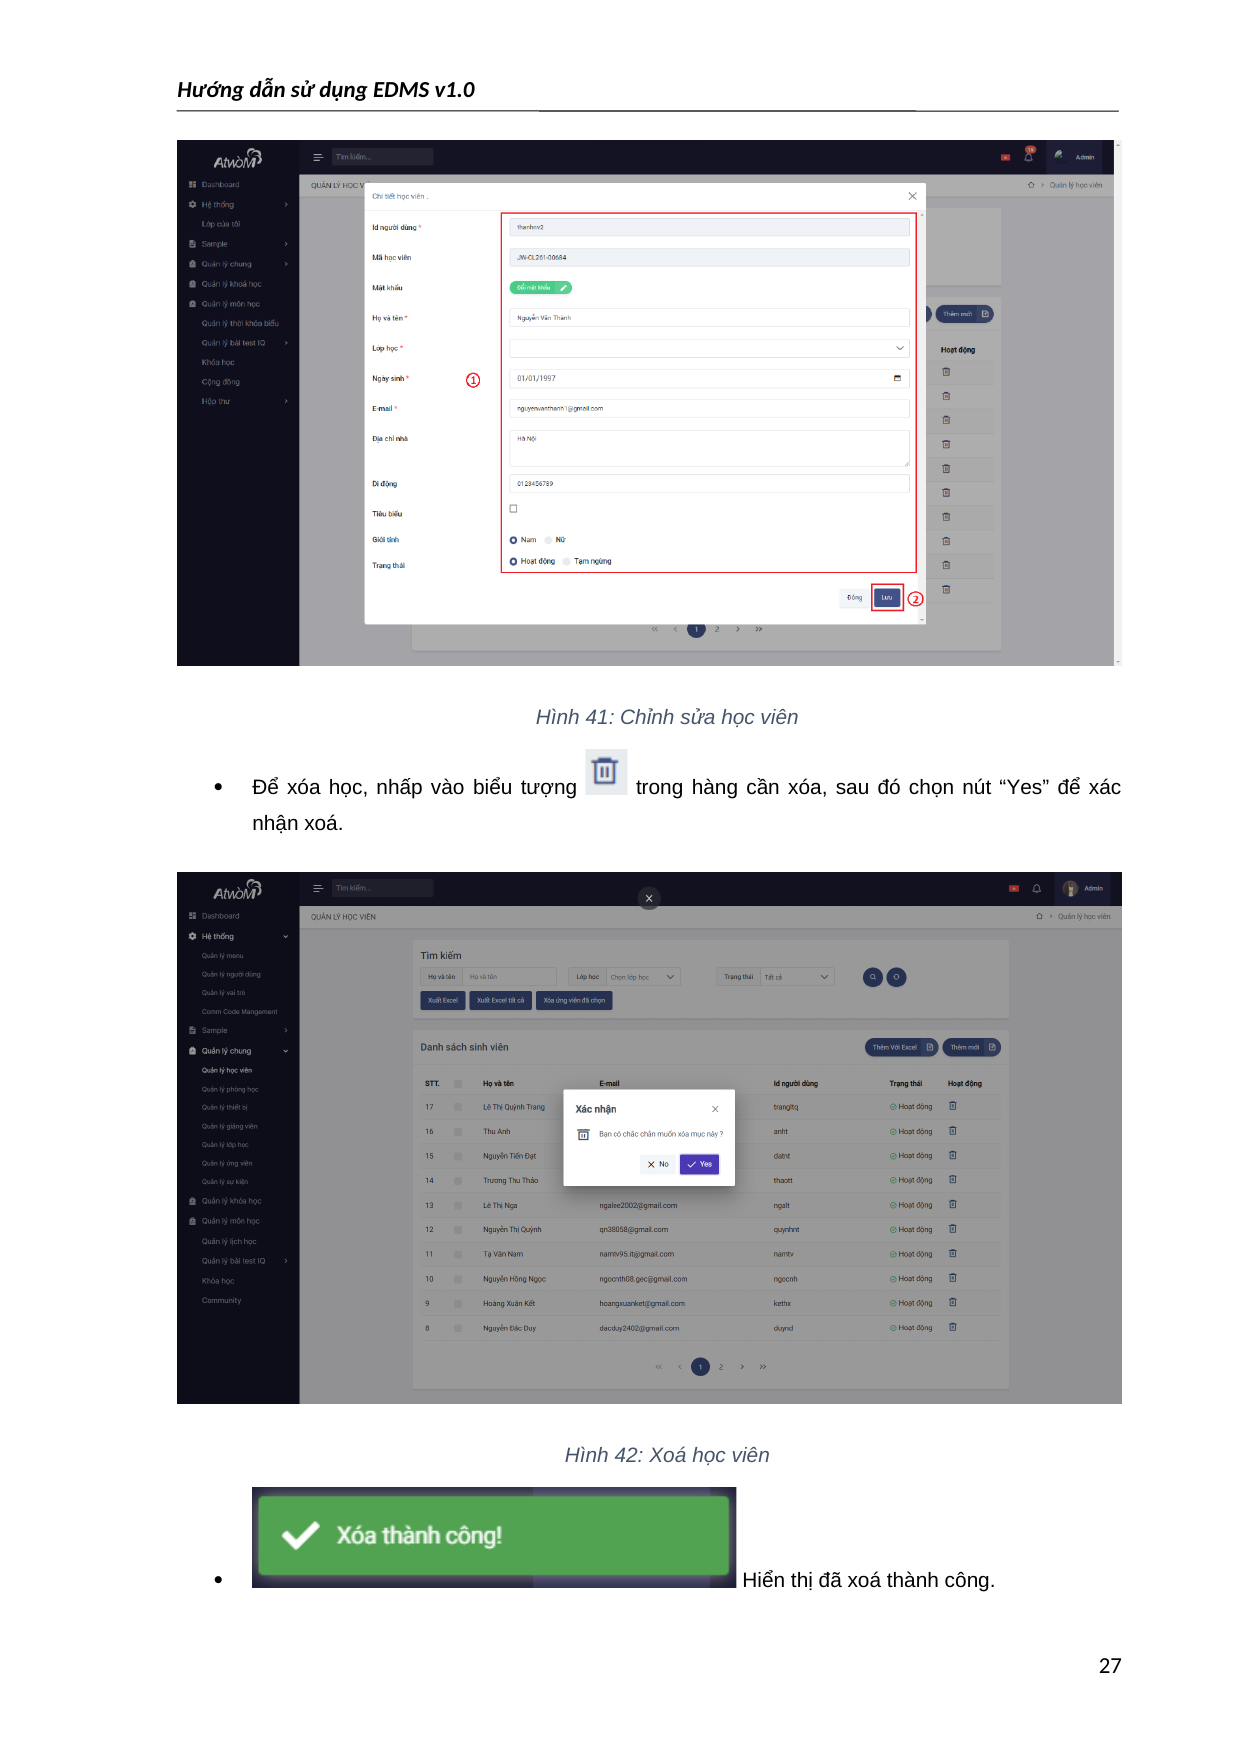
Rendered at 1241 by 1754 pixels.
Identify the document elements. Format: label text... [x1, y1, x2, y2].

list Để xóa học, nhấp vào biểu tượng trong hàng cần xóa, sau đó chọn nút “Yes” để xác nhận xoá. [214, 749, 1122, 835]
text Hình 4.2.9 : Chỉnh sửa học viên [214, 704, 1122, 728]
picture [177, 140, 1122, 666]
picture [177, 872, 1122, 1404]
picture [585, 749, 628, 795]
text Hình 4.2.7 : Xoá học viên [214, 1443, 1122, 1467]
picture [252, 1487, 737, 1588]
